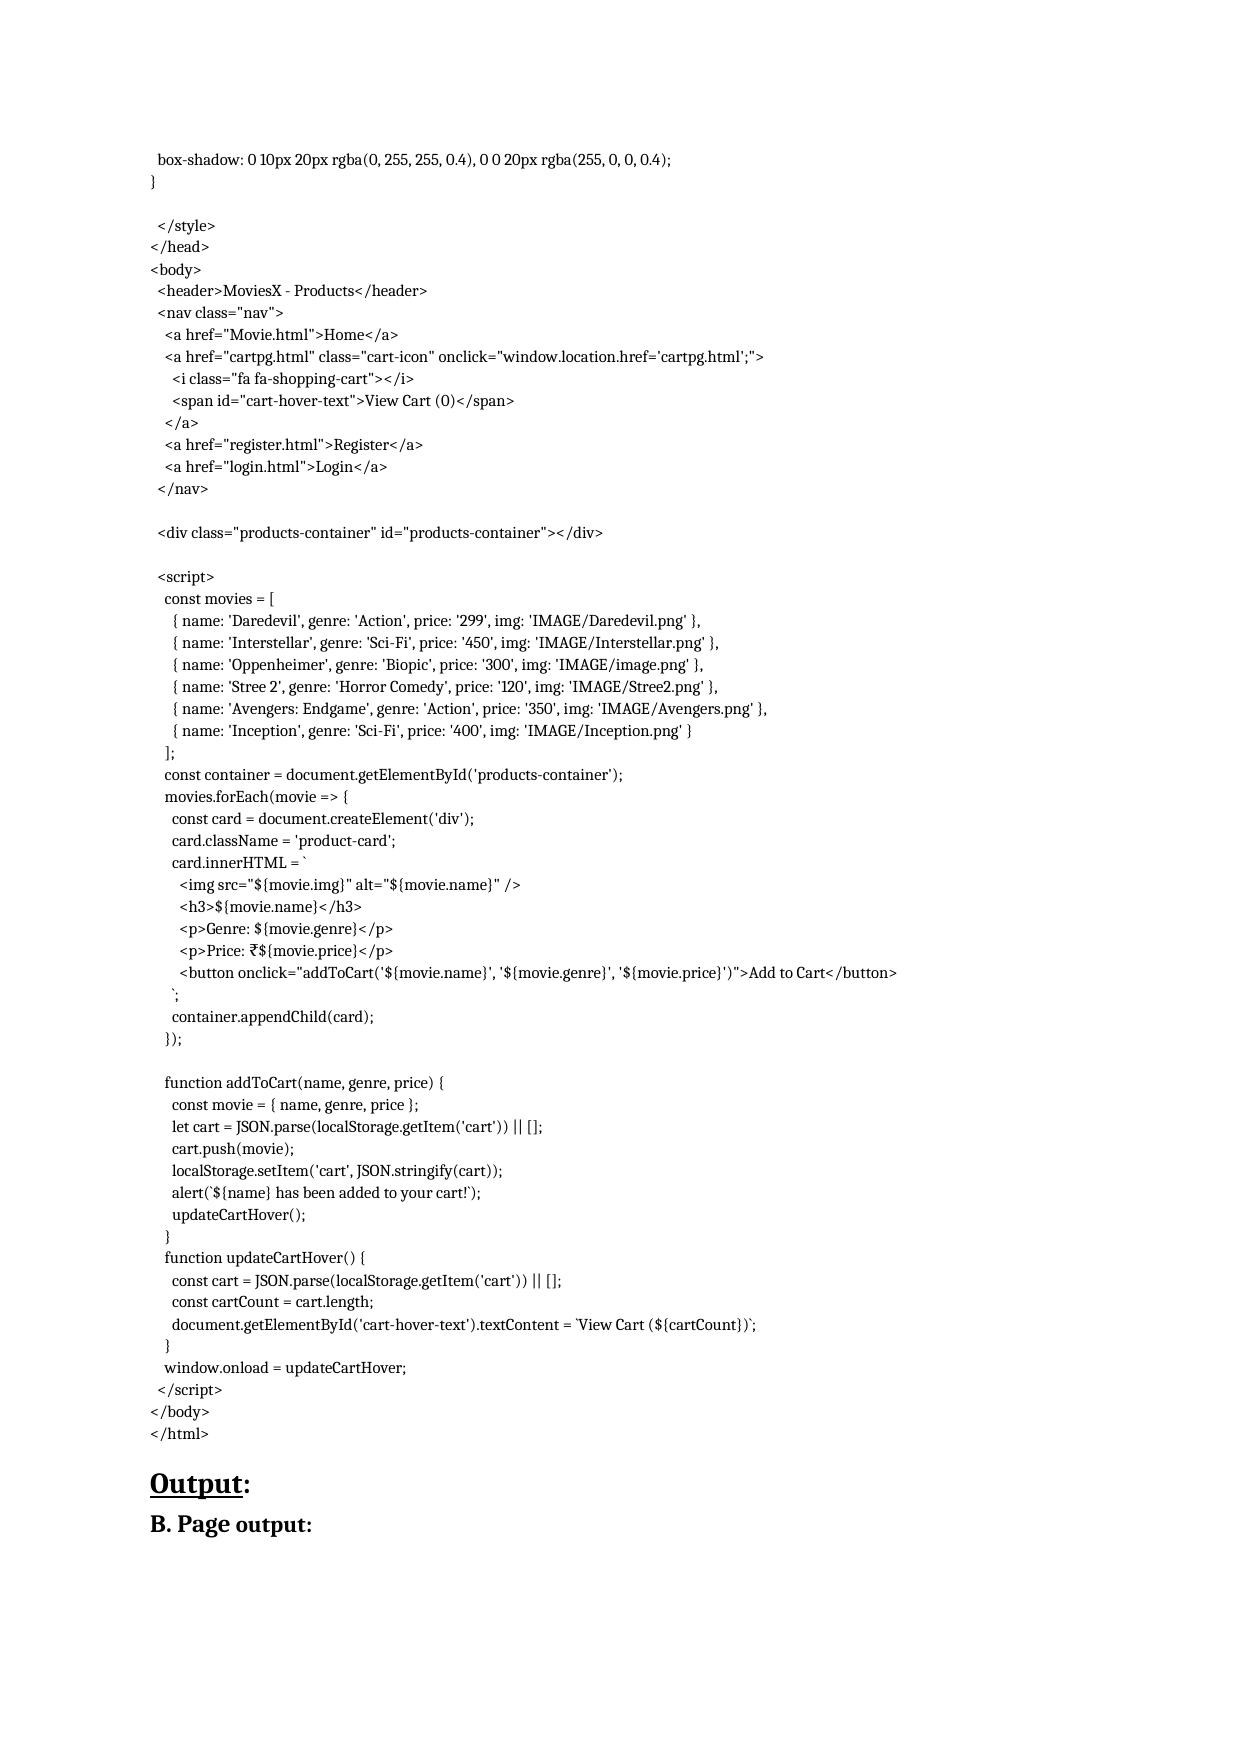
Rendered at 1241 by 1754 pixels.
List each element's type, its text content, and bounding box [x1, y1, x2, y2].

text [150, 150, 1090, 1444]
text Output: [150, 1468, 1090, 1501]
text B. Page output: [150, 1510, 1090, 1539]
